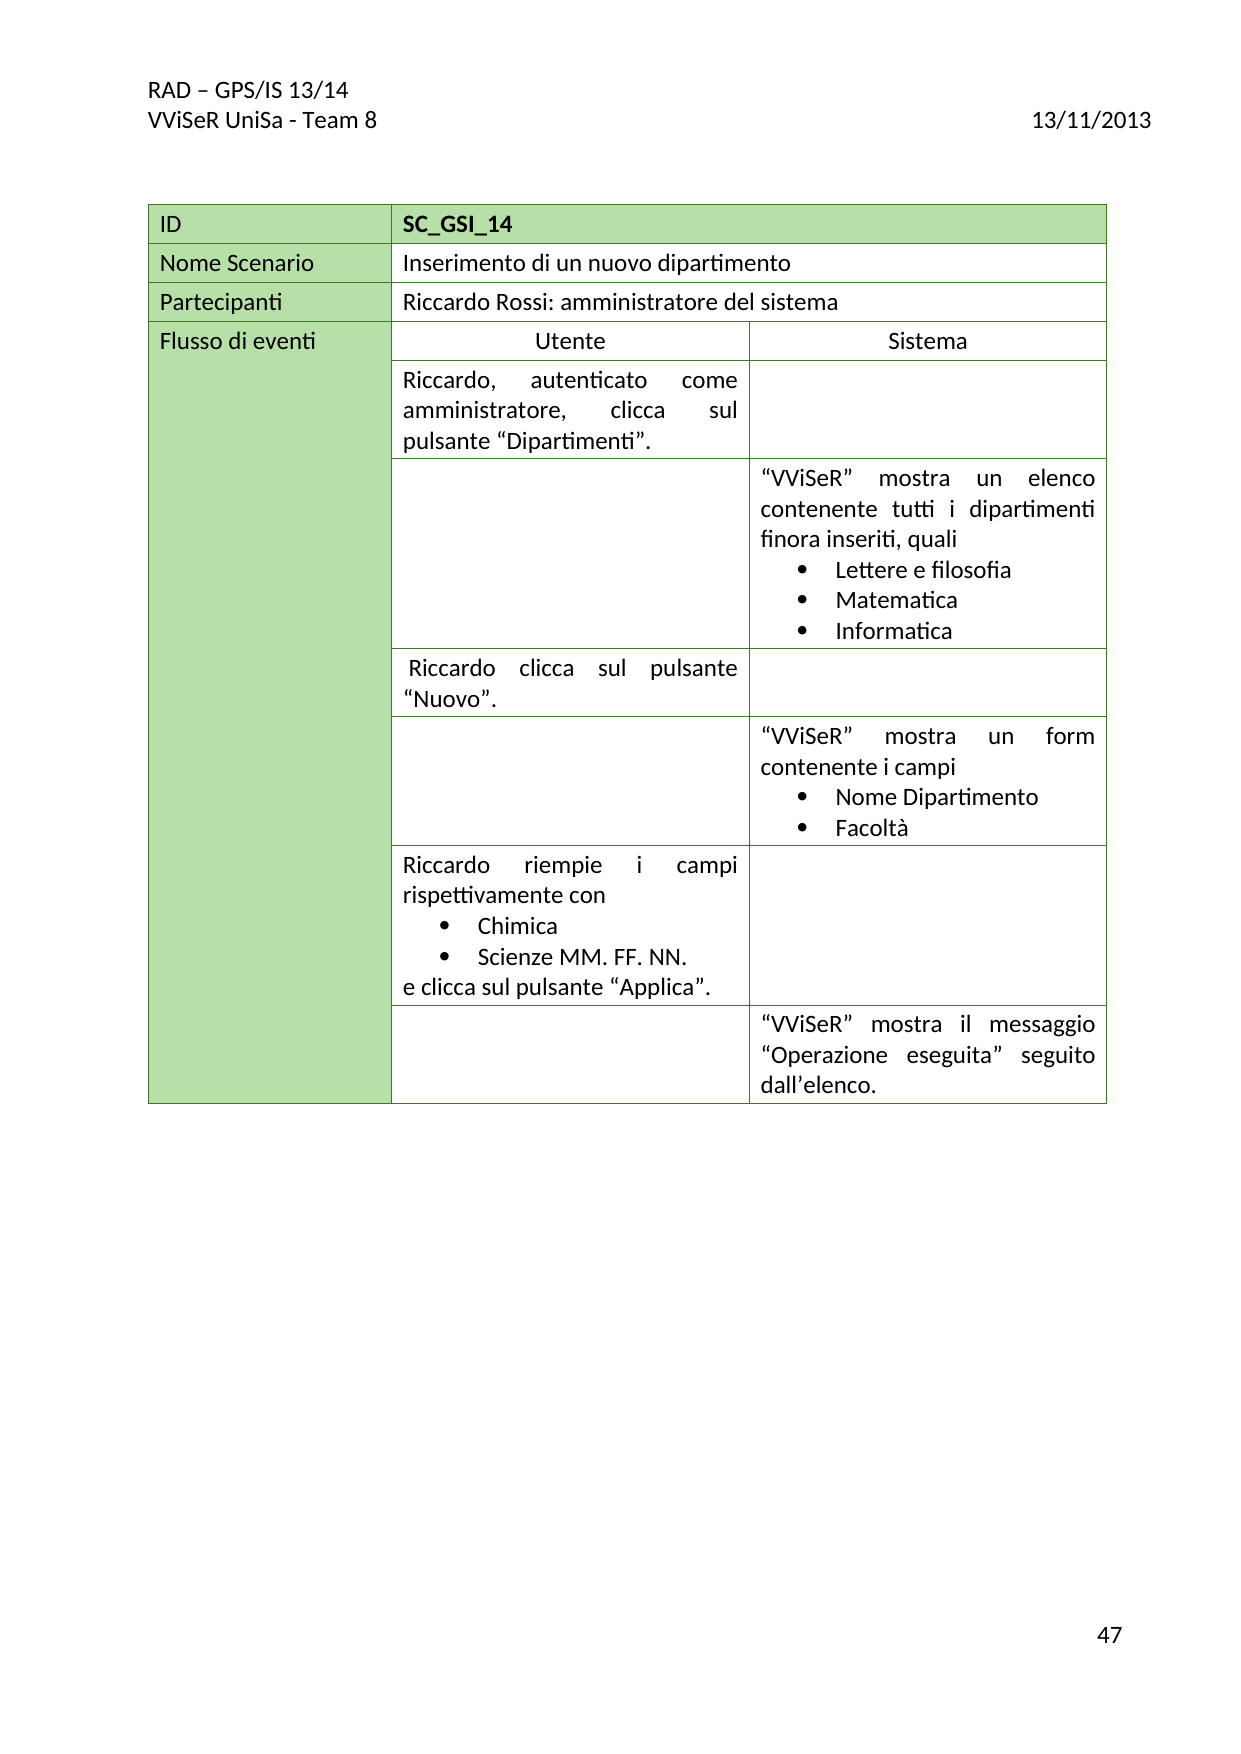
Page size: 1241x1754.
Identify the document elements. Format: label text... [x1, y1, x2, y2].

table_cell “VViSeR” mostra un form contenente i campi Nome Dipartimento Facoltà [750, 717, 1106, 845]
table_cell Riccardo riempie i campi rispettivamente con Chimica Scienze MM. FF. NN. e clicca sul pulsante “Applica”. [392, 846, 749, 1004]
table_cell Nome Scenario [149, 244, 391, 282]
table_header SC_GSI_14 [392, 205, 1106, 243]
table_cell [750, 649, 1106, 716]
table_cell Riccardo clicca sul pulsante “Nuovo”. [392, 649, 749, 716]
table_cell Inserimento di un nuovo dipartimento [392, 244, 1106, 282]
table_cell [750, 846, 1106, 1004]
table_cell “VViSeR” mostra il messaggio “Operazione eseguita” seguito dall’elenco. [750, 1006, 1106, 1103]
table_cell Sistema [750, 322, 1106, 360]
table_cell [392, 1006, 749, 1103]
table_cell Utente [392, 322, 749, 360]
table_cell [750, 361, 1106, 458]
table_header ID [149, 205, 391, 243]
table_cell [392, 459, 749, 648]
table_cell Partecipanti [149, 283, 391, 321]
table_cell [392, 717, 749, 845]
table_cell Riccardo, autenticato come amministratore, clicca sul pulsante “Dipartimenti”. [392, 361, 749, 458]
table_cell Riccardo Rossi: amministratore del sistema [392, 283, 1106, 321]
table_cell “VViSeR” mostra un elenco contenente tutti i dipartimenti finora inseriti, quali Lettere e filosofia Matematica Informatica [750, 459, 1106, 648]
table_cell Flusso di eventi [149, 322, 391, 1103]
